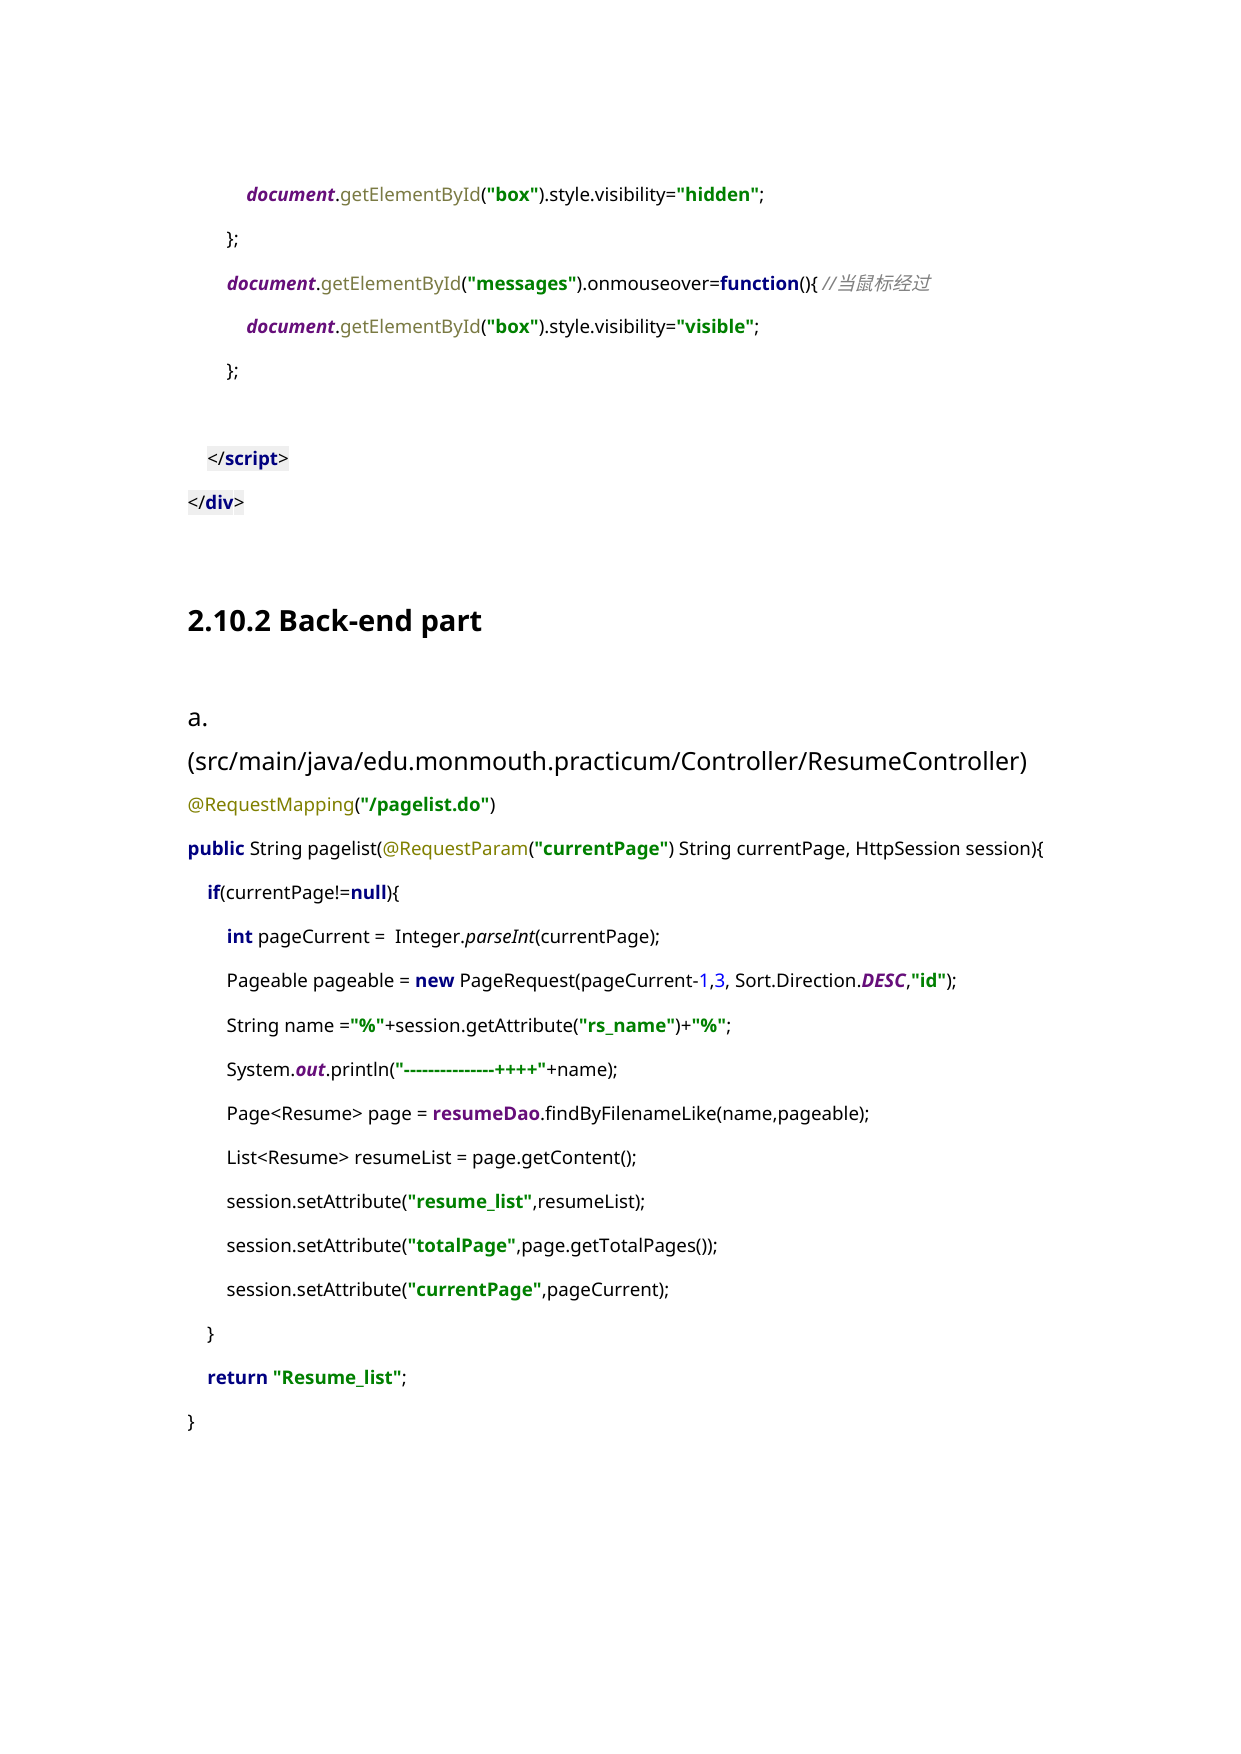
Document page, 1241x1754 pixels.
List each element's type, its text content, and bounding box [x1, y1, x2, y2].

subtitle 2.10.2 Back-end part [187, 598, 1053, 642]
text a. (src/main/java/edu.monmouth.practicum/Controller/ResumeController) [187, 694, 1053, 782]
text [187, 172, 1053, 524]
text @RequestMapping("/pagelist.do") public String pagelist(@RequestParam("currentPage") String currentPage, HttpSession session){ if(currentPage!=null){ int pageCurrent = Integer.parseInt(currentPage); Pageable pageable = new PageRequest(pageCurrent-1,3, Sort.Direction.DESC,"id"); String name ="%"+session.getAttribute("rs_name")+"%"; System.out.println("---------------++++"+name); Page<Resume> page = resumeDao.findByFilenameLike(name,pageable); List<Resume> resumeList = page.getContent(); session.setAttribute("resume_list",resumeList); session.setAttribute("totalPage",page.getTotalPages()); session.setAttribute("currentPage",pageCurrent); } return "Resume_list"; } [187, 782, 1053, 1443]
